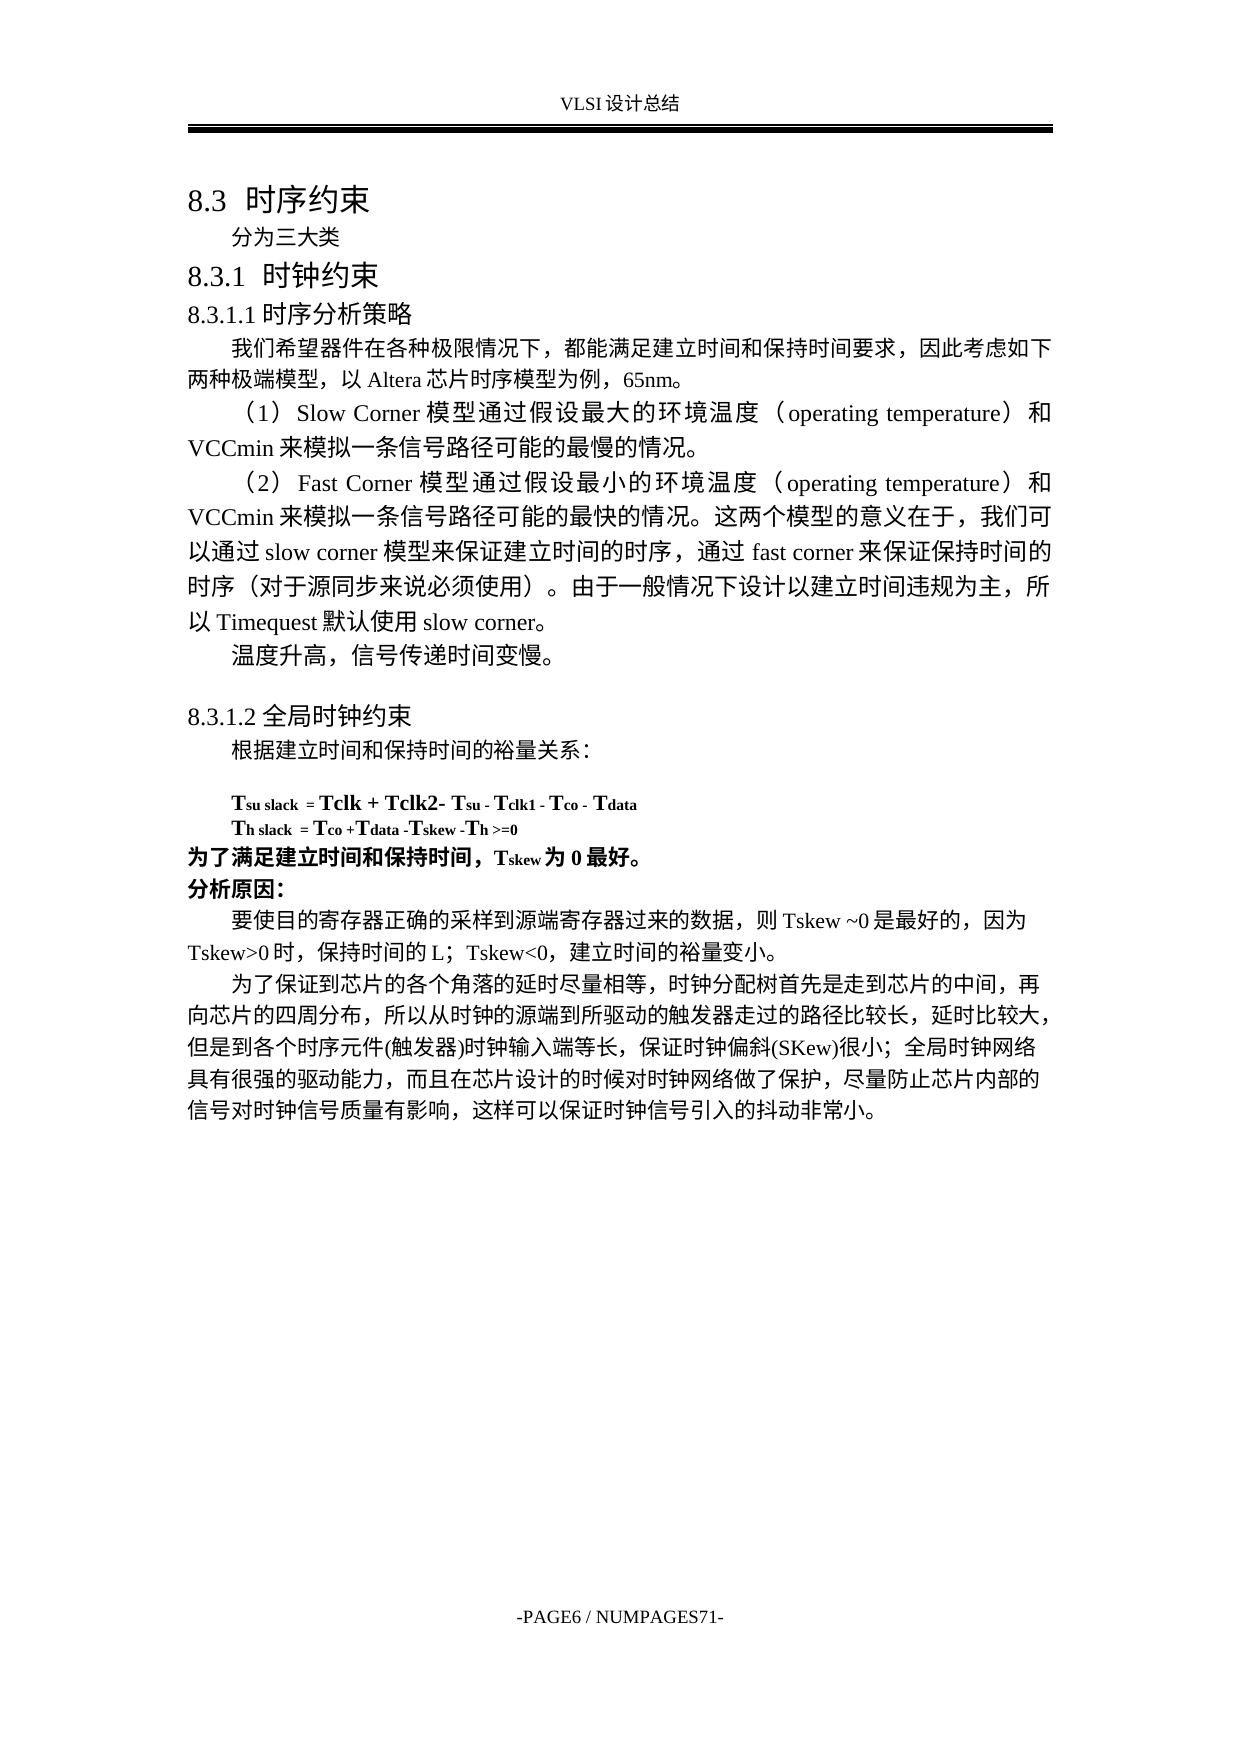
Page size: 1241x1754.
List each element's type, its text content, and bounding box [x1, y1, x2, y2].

text 温度升高，信号传递时间变慢。 [187, 637, 1053, 671]
subtitle 全局时钟约束 [187, 697, 1053, 733]
text Tsu slack = Tclk + Tclk2- Tsu - Tclk1 - Tco - Tdata [231, 790, 1053, 815]
subtitle 时序约束 [187, 175, 1053, 220]
text 分析原因： [187, 872, 1053, 903]
text （1）Slow Corner模型通过假设最大的环境温度（operating temperature）和VCCmin来模拟一条信号路径可能的最慢的情况。 [187, 394, 1053, 463]
text 根据建立时间和保持时间的裕量关系： [231, 733, 1053, 764]
subtitle 时序分析策略 [187, 294, 1053, 331]
subtitle 时钟约束 [187, 252, 1053, 294]
text 为了保证到芯片的各个角落的延时尽量相等，时钟分配树首先是走到芯片的中间，再向芯片的四周分布，所以从时钟的源端到所驱动的触发器走过的路径比较长，延时比较大，但是到各个时序元件(触发器)时钟输入端等长，保证时钟偏斜(SKew)很小；全局时钟网络具有很强的驱动能力，而且在芯片设计的时候对时钟网络做了保护，尽量防止芯片内部的信号对时钟信号质量有影响，这样可以保证时钟信号引入的抖动非常小。 [187, 967, 1053, 1125]
text 我们希望器件在各种极限情况下，都能满足建立时间和保持时间要求，因此考虑如下两种极端模型，以Altera芯片时序模型为例，65nm。 [187, 331, 1053, 394]
text Th slack = Tco +Tdata -Tskew -Th >=0 [231, 815, 1053, 840]
text 要使目的寄存器正确的采样到源端寄存器过来的数据，则Tskew ~0是最好的，因为Tskew>0时，保持时间的L；Tskew<0，建立时间的裕量变小。 [187, 903, 1053, 967]
text 为了满足建立时间和保持时间，Tskew为0最好。 [187, 840, 1053, 872]
text （2）Fast Corner模型通过假设最小的环境温度（operating temperature）和VCCmin来模拟一条信号路径可能的最快的情况。这两个模型的意义在于，我们可以通过slow corner模型来保证建立时间的时序，通过fast corner来保证保持时间的时序（对于源同步来说必须使用）。由于一般情况下设计以建立时间违规为主，所以Timequest默认使用slow corner。 [187, 463, 1053, 637]
text 分为三大类 [187, 220, 1053, 252]
